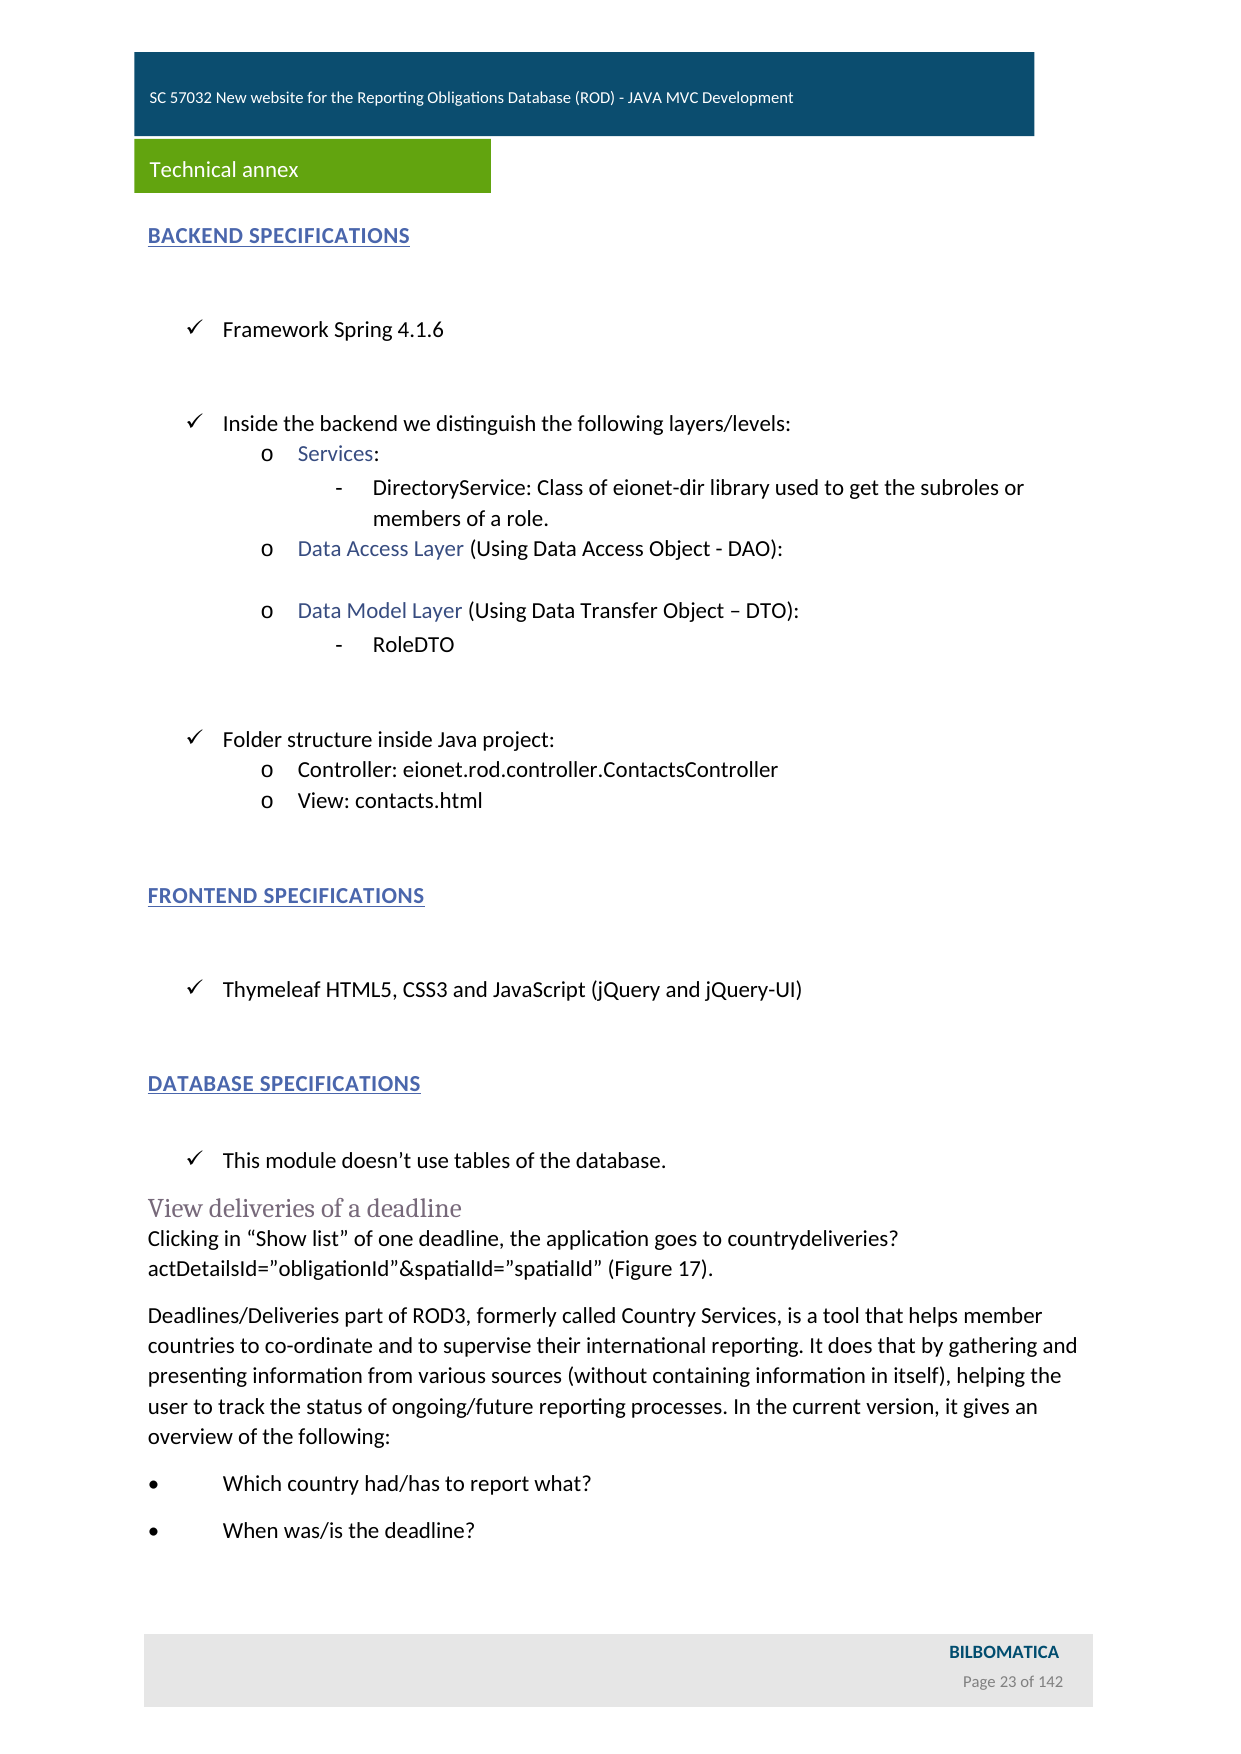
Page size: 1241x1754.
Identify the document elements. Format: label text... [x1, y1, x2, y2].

list RoleDTO [335, 627, 1093, 659]
list Thymeleaf HTML5, CSS3 and JavaScript (jQuery and jQuery-UI) [185, 975, 1093, 1003]
text FRONTEND SPECIFICATIONS [148, 881, 1093, 909]
list Framework Spring 4.1.6 [185, 315, 1093, 343]
text DATABASE SPECIFICATIONS [148, 1069, 1093, 1097]
list Inside the backend we distinguish the following layers/levels: [185, 409, 1093, 437]
list Controller: eionet.rod.controller.ContactsController [260, 755, 1093, 784]
subtitle View deliveries of a deadline [148, 1193, 1093, 1224]
list Data Access Layer (Using Data Access Object - DAO): [260, 534, 1093, 563]
list This module doesn’t use tables of the database. [185, 1146, 1093, 1174]
list View: contacts.html [260, 786, 1093, 816]
text Clicking in “Show list” of one deadline, the application goes to countrydeliveries?actDetailsId=”obligationId”&spatialId=”spatialId” (Figure 17). [148, 1224, 1093, 1282]
list Data Model Layer (Using Data Transfer Object – DTO): [260, 596, 1093, 625]
list Folder structure inside Java project: [185, 725, 1093, 753]
list Services: [260, 439, 1093, 468]
text BACKEND SPECIFICATIONS [148, 222, 1093, 249]
text • Which country had/has to report what? [148, 1469, 1093, 1497]
text Deadlines/Deliveries part of ROD3, formerly called Country Services, is a tool that helps member countries to co-ordinate and to supervise their international reporting. It does that by gathering and presenting information from various sources (without containing information in itself), helping the user to track the status of ongoing/future reporting processes. In the current version, it gives an overview of the following: [148, 1301, 1093, 1450]
text • When was/is the deadline? [148, 1516, 1093, 1544]
list DirectoryService: Class of eionet-dir library used to get the subroles or members of a role. [335, 471, 1093, 532]
